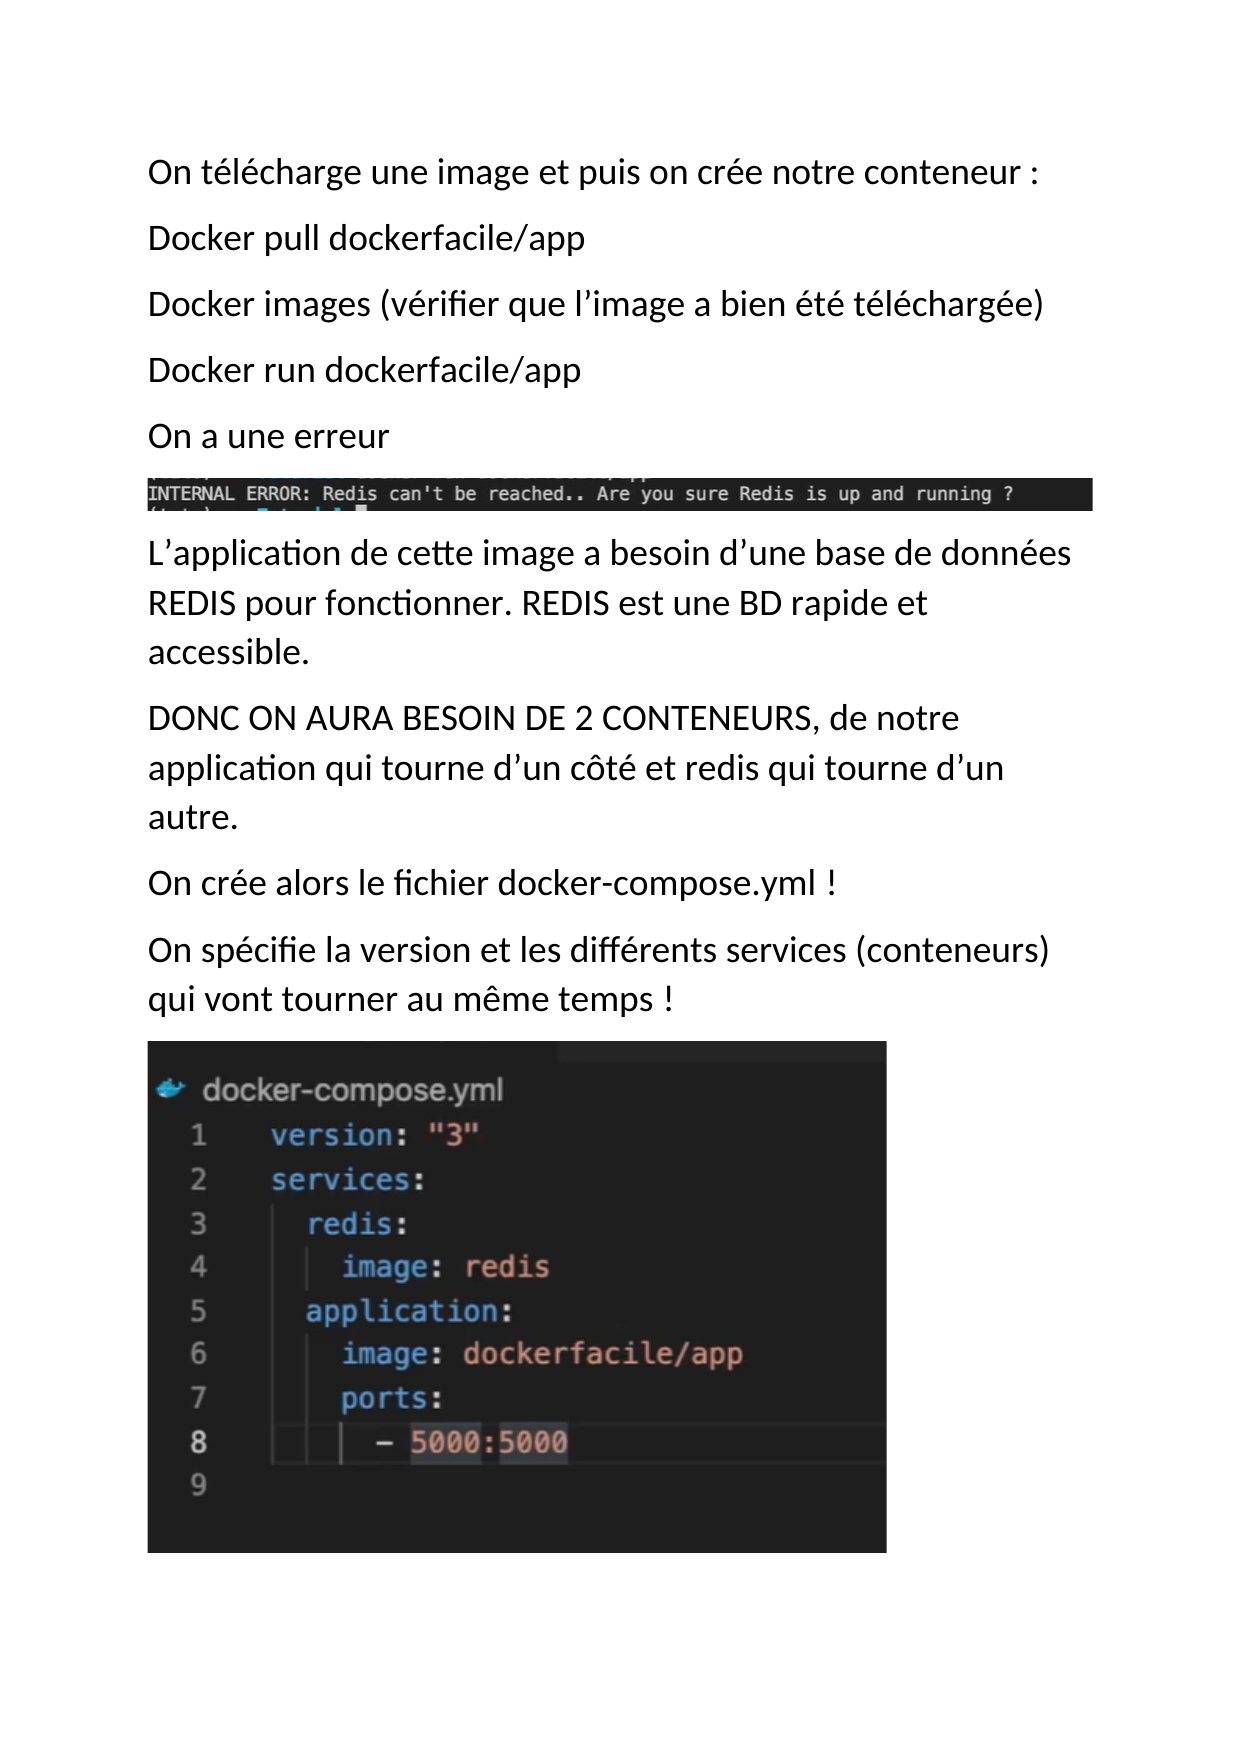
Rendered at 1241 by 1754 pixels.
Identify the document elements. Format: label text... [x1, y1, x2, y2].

picture [147, 478, 1093, 511]
text On a une erreur [148, 412, 1093, 458]
text Docker run dockerfacile/app [148, 346, 1093, 392]
text Docker images (vérifier que l’image a bien été téléchargée) [148, 280, 1093, 326]
text Docker pull dockerfacile/app [148, 214, 1093, 259]
text On télécharge une image et puis on crée notre conteneur : [148, 148, 1093, 193]
text L’application de cette image a besoin d’une base de données REDIS pour fonctionner. REDIS est une BD rapide et accessible. [148, 529, 1093, 674]
picture [147, 1041, 887, 1553]
text On crée alors le fichier docker-compose.yml ! [148, 859, 1093, 905]
text On spécifie la version et les différents services (conteneurs) qui vont tourner au même temps ! [148, 926, 1093, 1021]
text DONC ON AURA BESOIN DE 2 CONTENEURS, de notre application qui tourne d’un côté et redis qui tourne d’un autre. [148, 694, 1093, 839]
